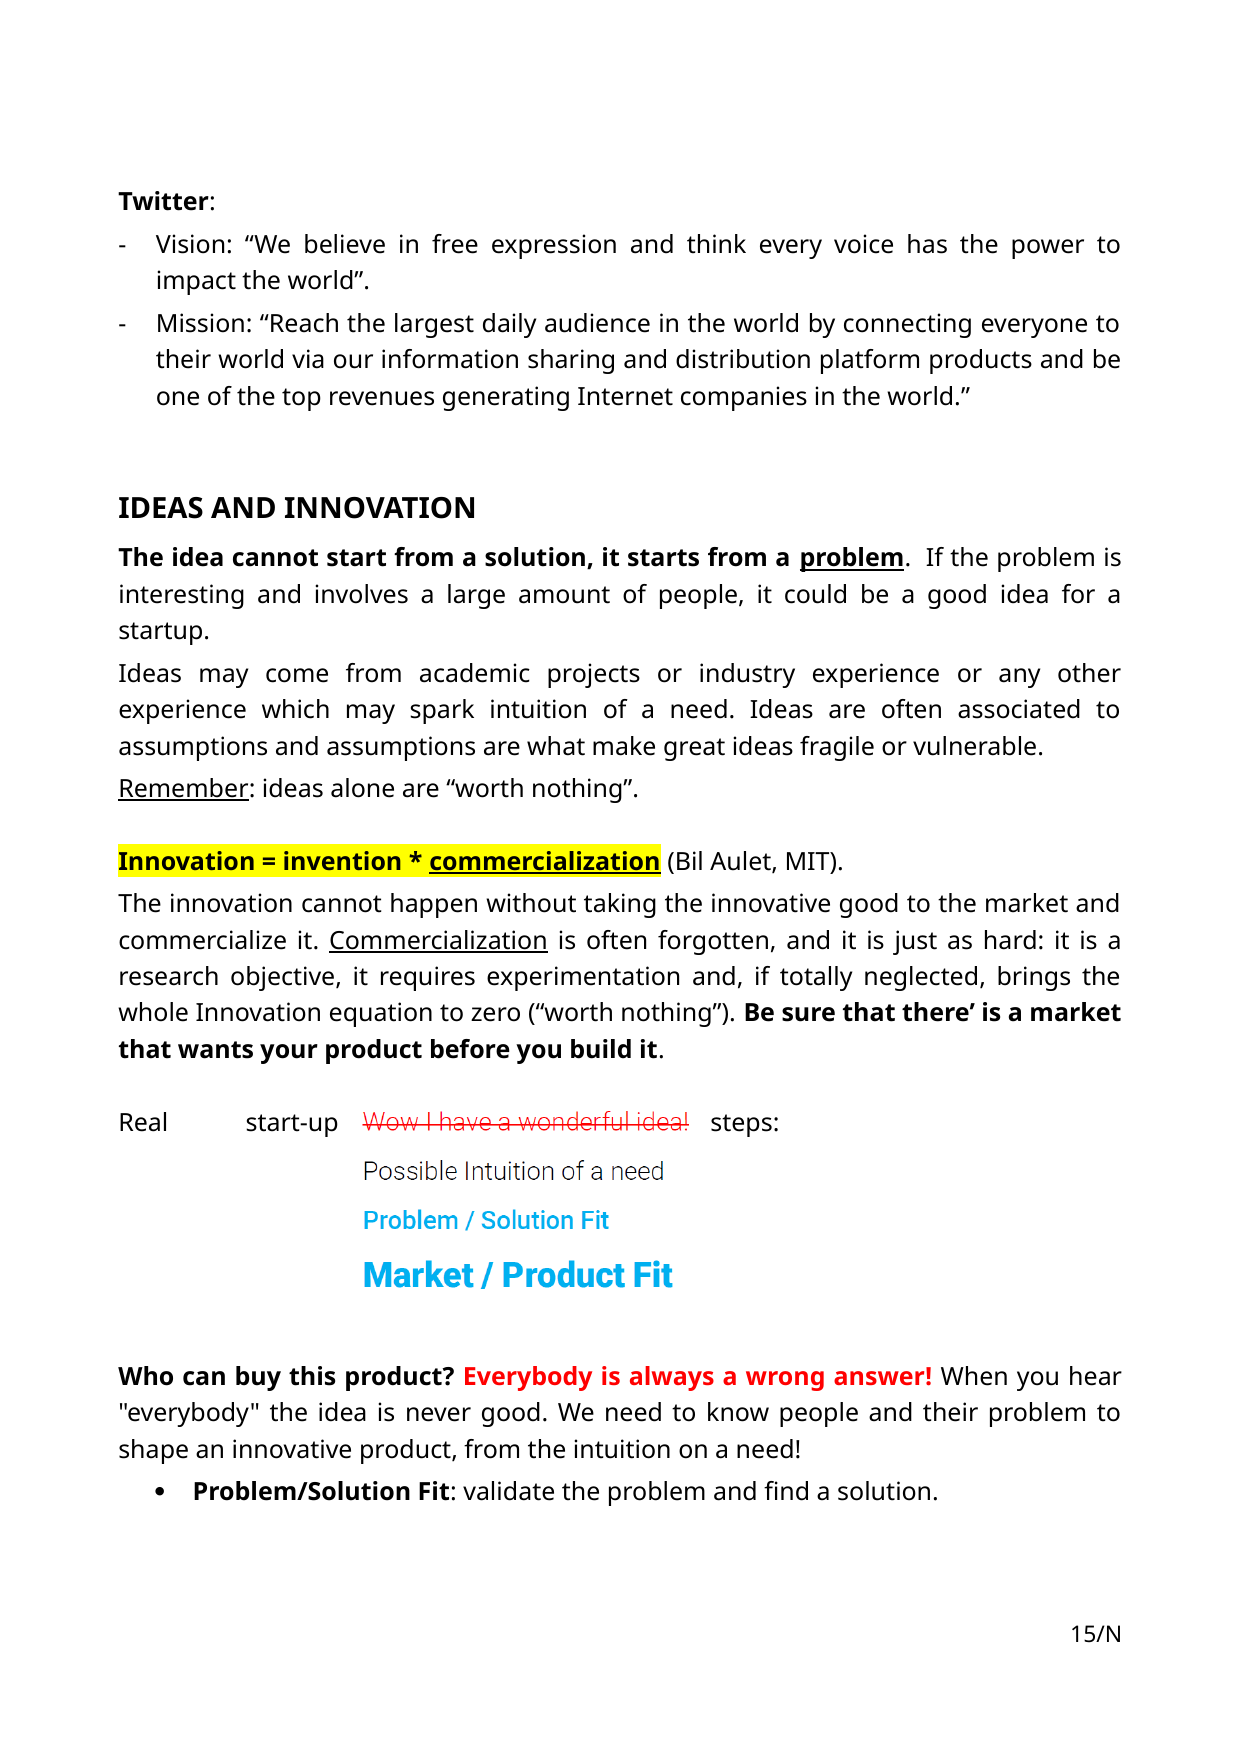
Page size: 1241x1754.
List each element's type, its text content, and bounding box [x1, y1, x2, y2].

text Twitter: [118, 184, 1122, 218]
text Who can buy this product? Everybody is always a wrong answer! When you hear "everybody" the idea is never good. We need to know people and their problem to shape an innovative product, from the intuition on a need! [118, 1359, 1122, 1465]
text IDEAS AND INNOVATION [118, 487, 1122, 527]
text The idea cannot start from a solution, it starts from a problem. If the problem is interesting and involves a large amount of people, it could be a good idea for a startup. [118, 540, 1122, 647]
text Innovation = invention * commercialization (Bil Aulet, MIT). [118, 843, 1122, 877]
picture [357, 1105, 692, 1297]
text Real start-up steps: [118, 1104, 1122, 1138]
list Vision: “We believe in free expression and think every voice has the power to impact the world”. [118, 227, 1122, 297]
text Remember: ideas alone are “worth nothing”. [118, 771, 1122, 805]
list Mission: “Reach the largest daily audience in the world by connecting everyone to their world via our information sharing and distribution platform products and be one of the top revenues generating Internet companies in the world.” [118, 306, 1122, 412]
text Ideas may come from academic projects or industry experience or any other experience which may spark intuition of a need. Ideas are often associated to assumptions and assumptions are what make great ideas fragile or vulnerable. [118, 655, 1122, 762]
text The innovation cannot happen without taking the innovative good to the market and commercialize it. Commercialization is often forgotten, and it is just as hard: it is a research objective, it requires experimentation and, if totally neglected, brings the whole Innovation equation to zero (“worth nothing”). Be sure that there’ is a market that wants your product before you build it. [118, 886, 1122, 1066]
list Problem/Solution Fit: validate the problem and find a solution. [155, 1474, 1122, 1508]
